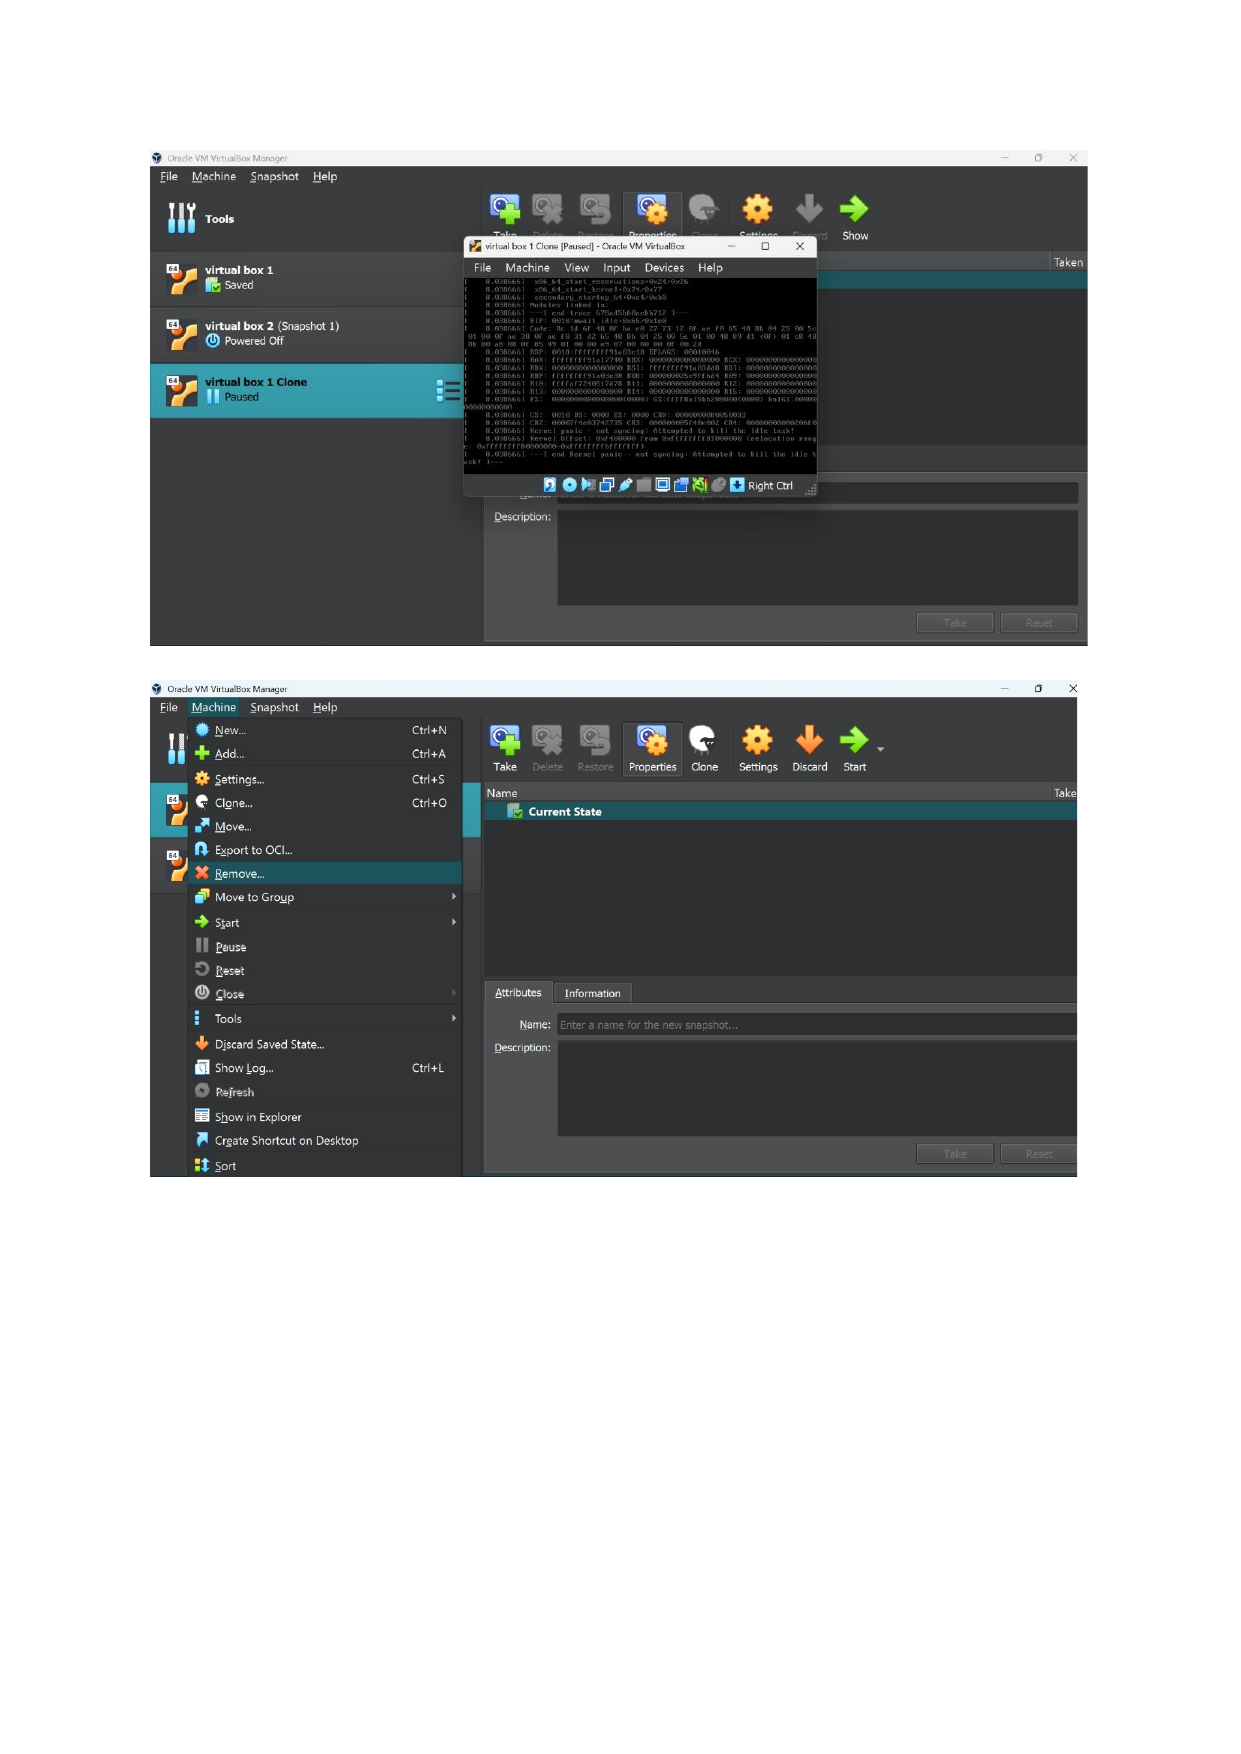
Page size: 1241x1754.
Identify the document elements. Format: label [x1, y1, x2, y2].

picture [150, 680, 1078, 1177]
picture [150, 150, 1088, 646]
